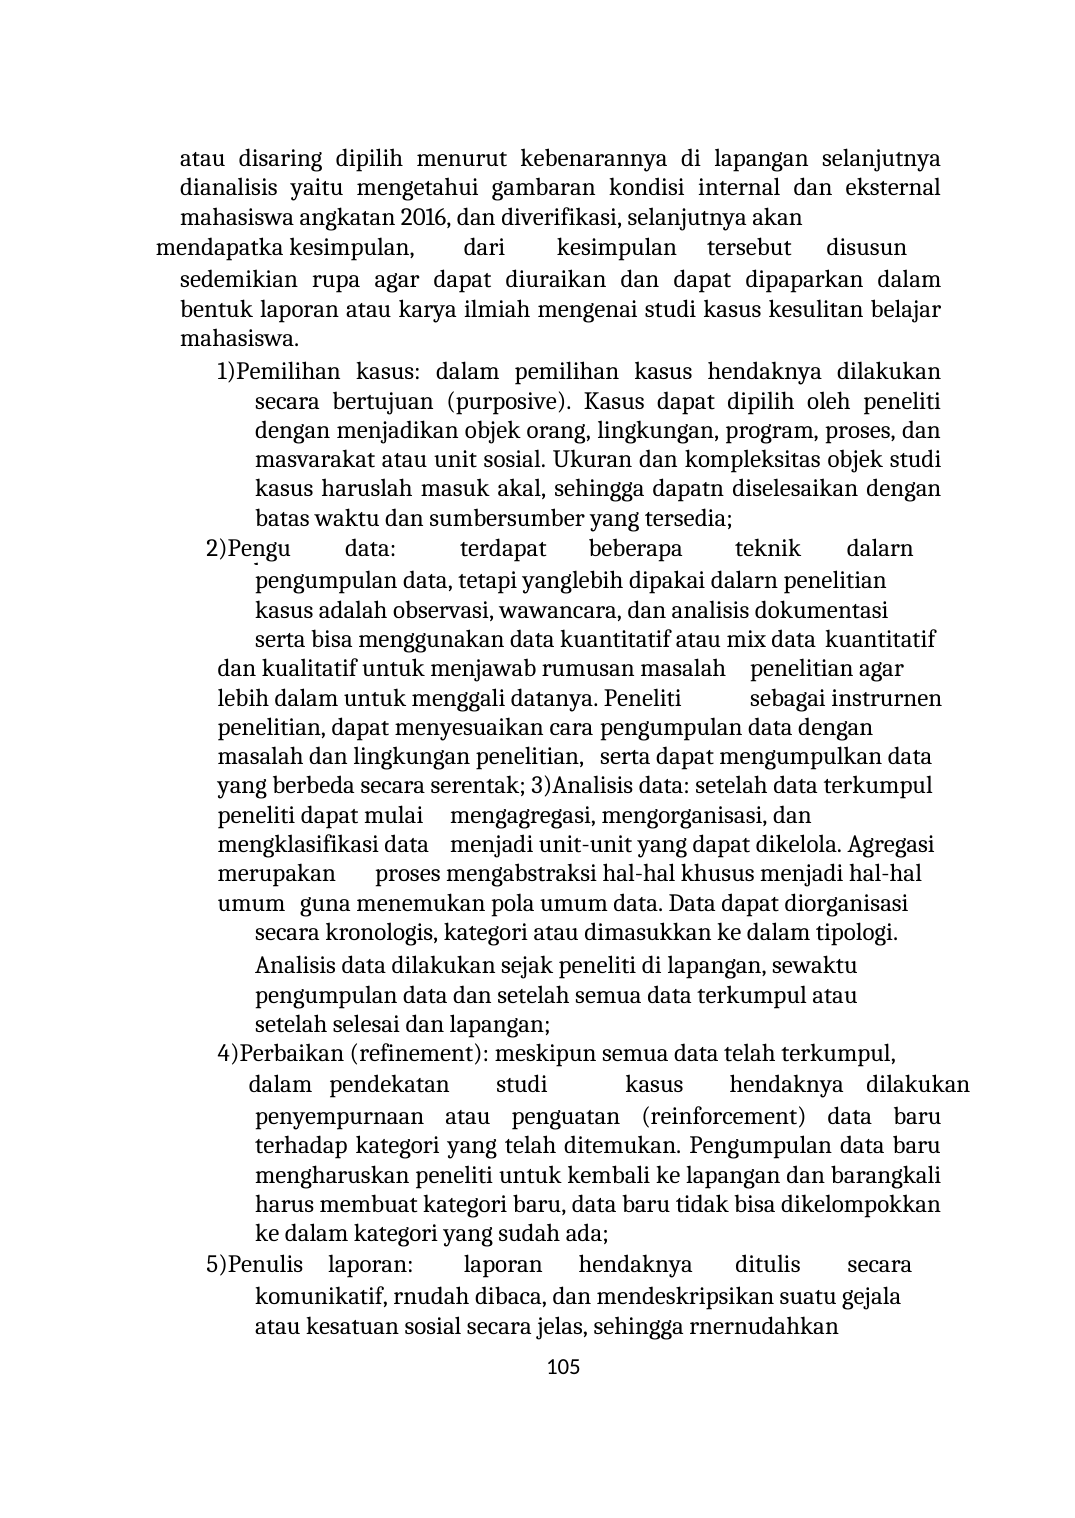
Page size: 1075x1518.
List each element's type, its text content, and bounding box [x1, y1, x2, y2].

text 105 [150, 1356, 581, 1379]
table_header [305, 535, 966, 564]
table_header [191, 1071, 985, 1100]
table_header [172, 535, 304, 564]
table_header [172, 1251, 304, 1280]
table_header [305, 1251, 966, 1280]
text atau disaring dipilih menurut kebenarannya di lapangan selanjutnya dianalisis yaitu mengetahui gambaran kondisi internal dan eksternal mahasiswa angkatan 2016, dan diverifikasi, selanjutnya akan [180, 144, 942, 231]
text 1)Pemilihan kasus: dalam pemilihan kasus hendaknya dilakukan secara bertujuan (purposive). Kasus dapat dipilih oleh peneliti dengan menjadikan objek orang, lingkungan, program, proses, dan masvarakat atau unit sosial. Ukuran dan kompleksitas objek studi kasus haruslah masuk akal, sehingga dapatn diselesaikan dengan batas waktu dan sumbersumber yang tersedia; [217, 357, 942, 532]
text Analisis data dilakukan sejak peneliti di lapangan, sewaktu pengumpulan data dan setelah semua data terkumpul atau setelah selesai dan lapangan; 4)Perbaikan (refinement): meskipun semua data telah terkumpul, [217, 951, 944, 1068]
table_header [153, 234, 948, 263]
text komunikatif, rnudah dibaca, dan mendeskripsikan suatu gejala atau kesatuan sosial secara jelas, sehingga rnernudahkan [255, 1282, 944, 1340]
text penyempurnaan atau penguatan (reinforcement) data baru terhadap kategori yang telah ditemukan. Pengumpulan data baru mengharuskan peneliti untuk kembali ke lapangan dan barangkali harus membuat kategori baru, data baru tidak bisa dikelompokkan ke dalam kategori yang sudah ada; [255, 1102, 942, 1248]
text sedemikian rupa agar dapat diuraikan dan dapat dipaparkan dalam bentuk laporan atau karya ilmiah mengenai studi kasus kesulitan belajar mahasiswa. [180, 265, 942, 353]
text pengumpulan data, tetapi yanglebih dipakai dalarn penelitian kasus adalah observasi, wawancara, dan analisis dokumentasi serta bisa menggunakan data kuantitatif atau mix data kuantitatif dan kualitatif untuk menjawab rumusan masalah penelitian agar lebih dalam untuk menggali datanya. Peneliti sebagai instrurnen penelitian, dapat menyesuaikan cara pengumpulan data dengan masalah dan lingkungan penelitian, serta dapat mengumpulkan data yang berbeda secara serentak; 3)Analisis data: setelah data terkumpul peneliti dapat mulai mengagregasi, mengorganisasi, dan mengklasifikasi data menjadi unit-unit yang dapat dikelola. Agregasi merupakan proses mengabstraksi hal-hal khusus menjadi hal-hal umum guna menemukan pola umum data. Data dapat diorganisasi secara kronologis, kategori atau dimasukkan ke dalam tipologi. [217, 566, 944, 946]
